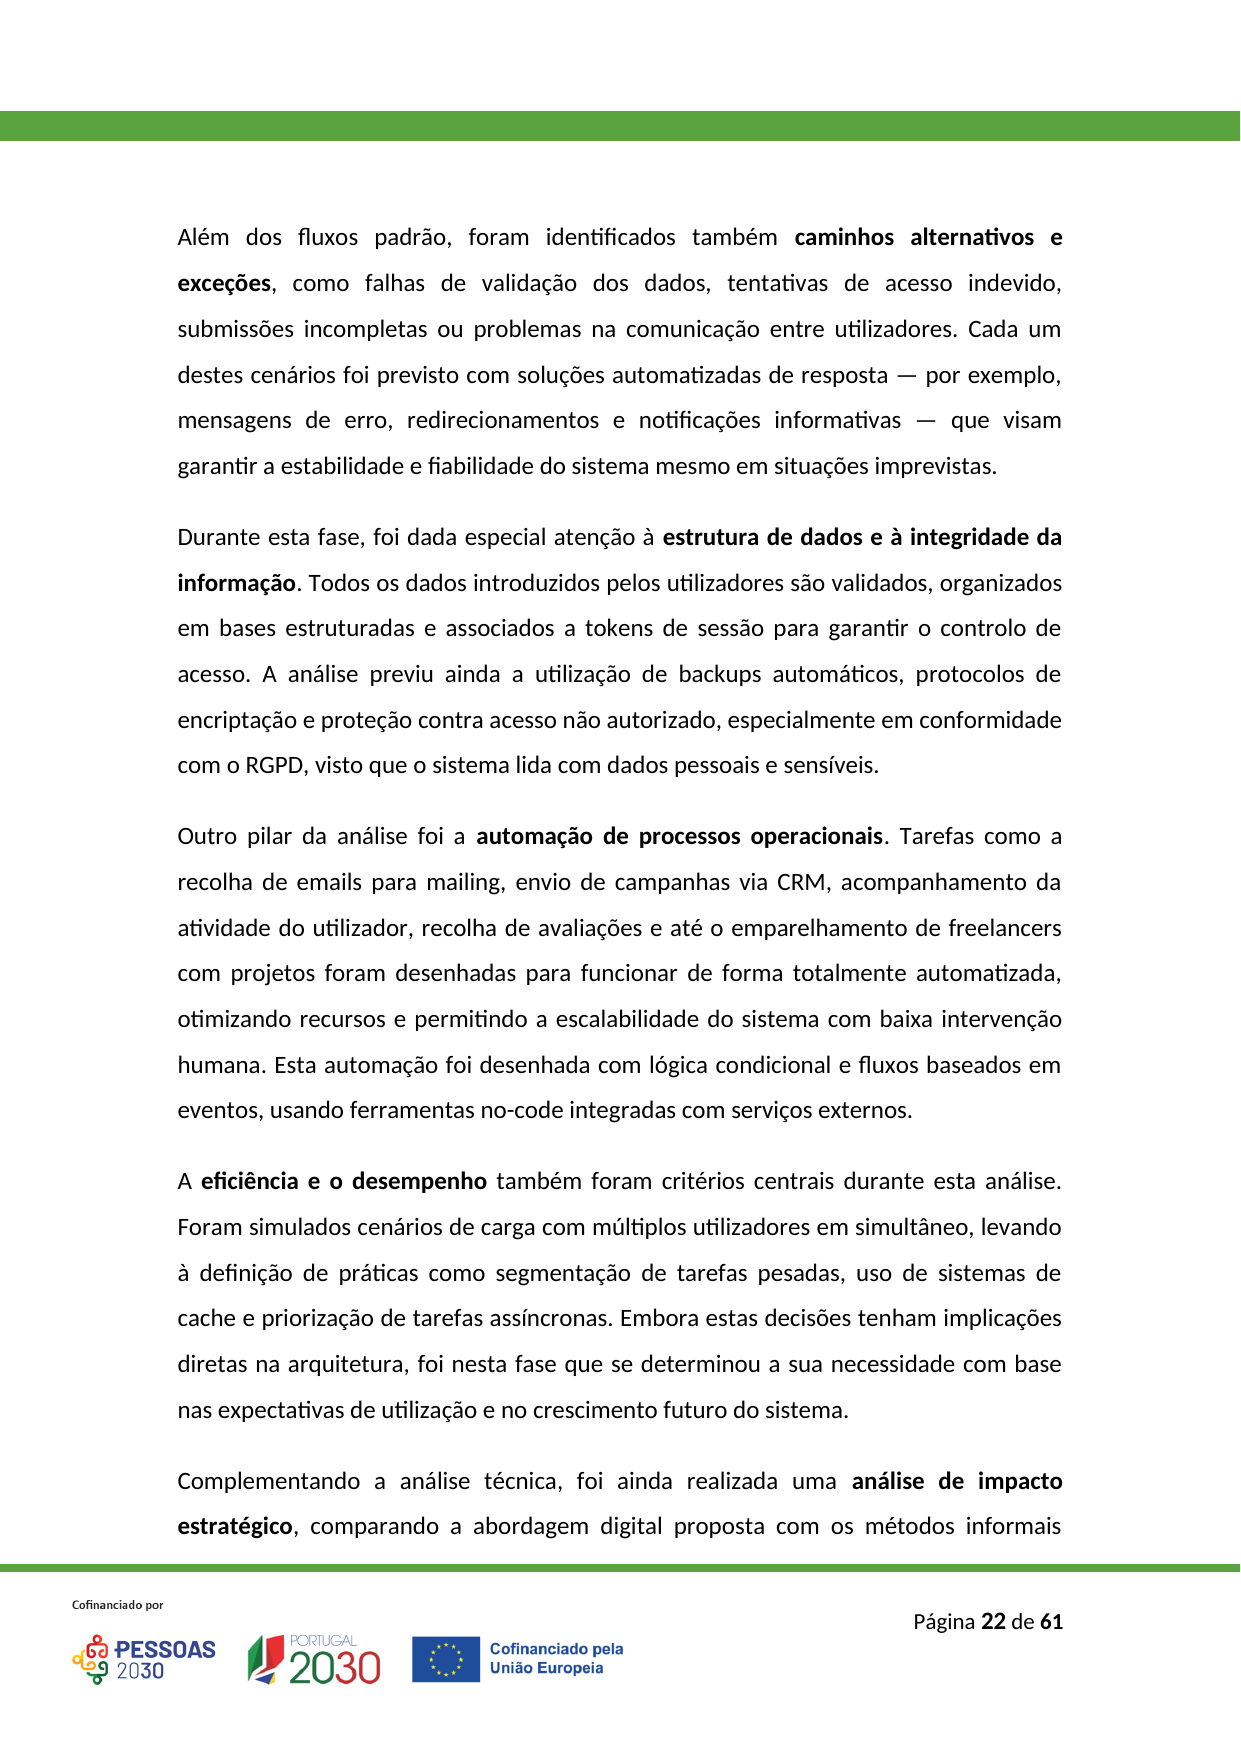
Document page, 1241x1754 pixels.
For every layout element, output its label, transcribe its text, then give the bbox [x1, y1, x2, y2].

text Além dos fluxos padrão, foram identificados também caminhos alternativos e exceções, como falhas de validação dos dados, tentativas de acesso indevido, submissões incompletas ou problemas na comunicação entre utilizadores. Cada um destes cenários foi previsto com soluções automatizadas de resposta — por exemplo, mensagens de erro, redirecionamentos e notificações informativas — que visam garantir a estabilidade e fiabilidade do sistema mesmo em situações imprevistas. [177, 222, 1063, 481]
text Outro pilar da análise foi a automação de processos operacionais. Tarefas como a recolha de emails para mailing, envio de campanhas via CRM, acompanhamento da atividade do utilizador, recolha de avaliações e até o emparelhamento de freelancers com projetos foram desenhadas para funcionar de forma totalmente automatizada, otimizando recursos e permitindo a escalabilidade do sistema com baixa intervenção humana. Esta automação foi desenhada com lógica condicional e fluxos baseados em eventos, usando ferramentas no-code integradas com serviços externos. [177, 820, 1063, 1125]
picture [0, 111, 1241, 141]
picture [62, 1591, 634, 1695]
text A eficiência e o desempenho também foram critérios centrais durante esta análise. Foram simulados cenários de carga com múltiplos utilizadores em simultâneo, levando à definição de práticas como segmentação de tarefas pesadas, uso de sistemas de cache e priorização de tarefas assíncronas. Embora estas decisões tenham implicações diretas na arquitetura, foi nesta fase que se determinou a sua necessidade com base nas expectativas de utilização e no crescimento futuro do sistema. [177, 1165, 1063, 1424]
text Durante esta fase, foi dada especial atenção à estrutura de dados e à integridade da informação. Todos os dados introduzidos pelos utilizadores são validados, organizados em bases estruturadas e associados a tokens de sessão para garantir o controlo de acesso. A análise previu ainda a utilização de backups automáticos, protocolos de encriptação e proteção contra acesso não autorizado, especialmente em conformidade com o RGPD, visto que o sistema lida com dados pessoais e sensíveis. [177, 521, 1063, 780]
picture [0, 1564, 1241, 1572]
